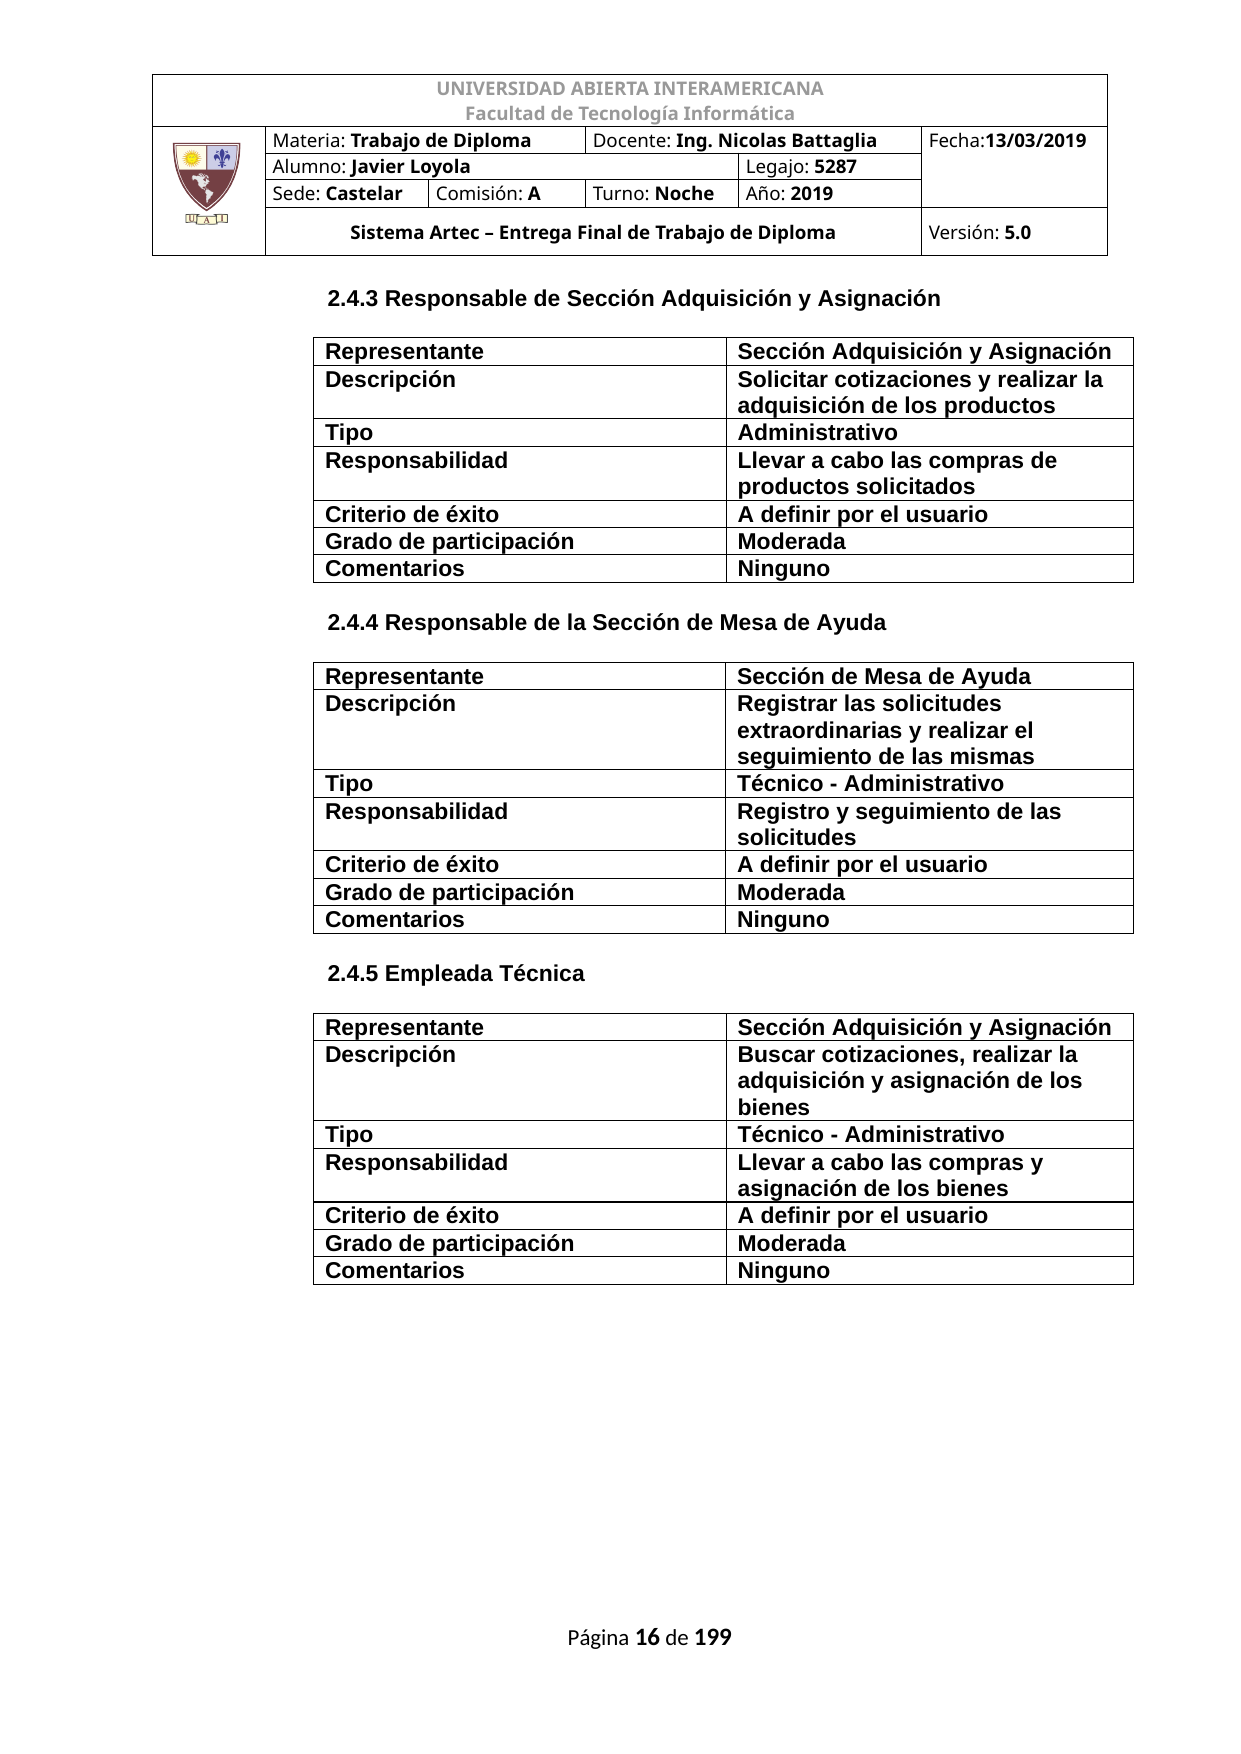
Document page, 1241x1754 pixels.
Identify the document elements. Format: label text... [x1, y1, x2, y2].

table_cell Criterio de éxito [314, 501, 726, 527]
table_cell Registrar las solicitudes extraordinarias y realizar el seguimiento de las mismas [726, 690, 1133, 769]
picture [157, 136, 257, 228]
table_cell Responsabilidad [314, 1149, 726, 1201]
table_header Representante [314, 1014, 726, 1040]
table_cell Criterio de éxito [314, 851, 725, 878]
table_header Sección Adquisición y Asignación [727, 338, 1133, 364]
table_cell Tipo [314, 1121, 726, 1148]
text 2.4.4 Responsable de la Sección de Mesa de Ayuda [327, 609, 1122, 635]
table_cell Descripción [314, 690, 725, 769]
table_cell A definir por el usuario [727, 1203, 1133, 1229]
table_cell Buscar cotizaciones, realizar la adquisición y asignación de los bienes [727, 1041, 1133, 1120]
table_cell Moderada [727, 528, 1133, 554]
table_cell Llevar a cabo las compras y asignación de los bienes [727, 1149, 1133, 1201]
table_cell Comentarios [314, 1257, 726, 1283]
table_cell Administrativo [727, 419, 1133, 446]
table_cell Moderada [727, 1230, 1133, 1256]
table_cell Criterio de éxito [314, 1203, 726, 1229]
table_cell Responsabilidad [314, 447, 726, 499]
table_cell Tipo [314, 419, 726, 446]
table_cell Comentarios [314, 555, 726, 582]
table_cell Tipo [314, 770, 725, 797]
table_header Representante [314, 338, 726, 364]
table_cell Ninguno [727, 555, 1133, 582]
table_cell Moderada [726, 879, 1133, 905]
table_cell Grado de participación [314, 879, 725, 905]
table_cell Grado de participación [314, 1230, 726, 1256]
table_cell Técnico - Administrativo [726, 770, 1133, 797]
table_cell A definir por el usuario [727, 501, 1133, 527]
table_cell Llevar a cabo las compras de productos solicitados [727, 447, 1133, 499]
table_header Sección Adquisición y Asignación [727, 1014, 1133, 1040]
table_cell Ninguno [727, 1257, 1133, 1283]
table_cell Responsabilidad [314, 798, 725, 850]
text 2.4.3 Responsable de Sección Adquisición y Asignación [327, 284, 1122, 311]
table_cell Grado de participación [314, 528, 726, 554]
table_cell Solicitar cotizaciones y realizar la adquisición de los productos [727, 366, 1133, 418]
table_cell Comentarios [314, 906, 725, 933]
table_cell A definir por el usuario [726, 851, 1133, 878]
table_cell Descripción [314, 1041, 726, 1120]
text 2.4.5 Empleada Técnica [327, 960, 1122, 986]
table_header Representante [314, 663, 725, 689]
table_cell Técnico - Administrativo [727, 1121, 1133, 1148]
table_cell Ninguno [726, 906, 1133, 933]
table_cell Registro y seguimiento de las solicitudes [726, 798, 1133, 850]
table_header Sección de Mesa de Ayuda [726, 663, 1133, 689]
table_cell Descripción [314, 366, 726, 418]
